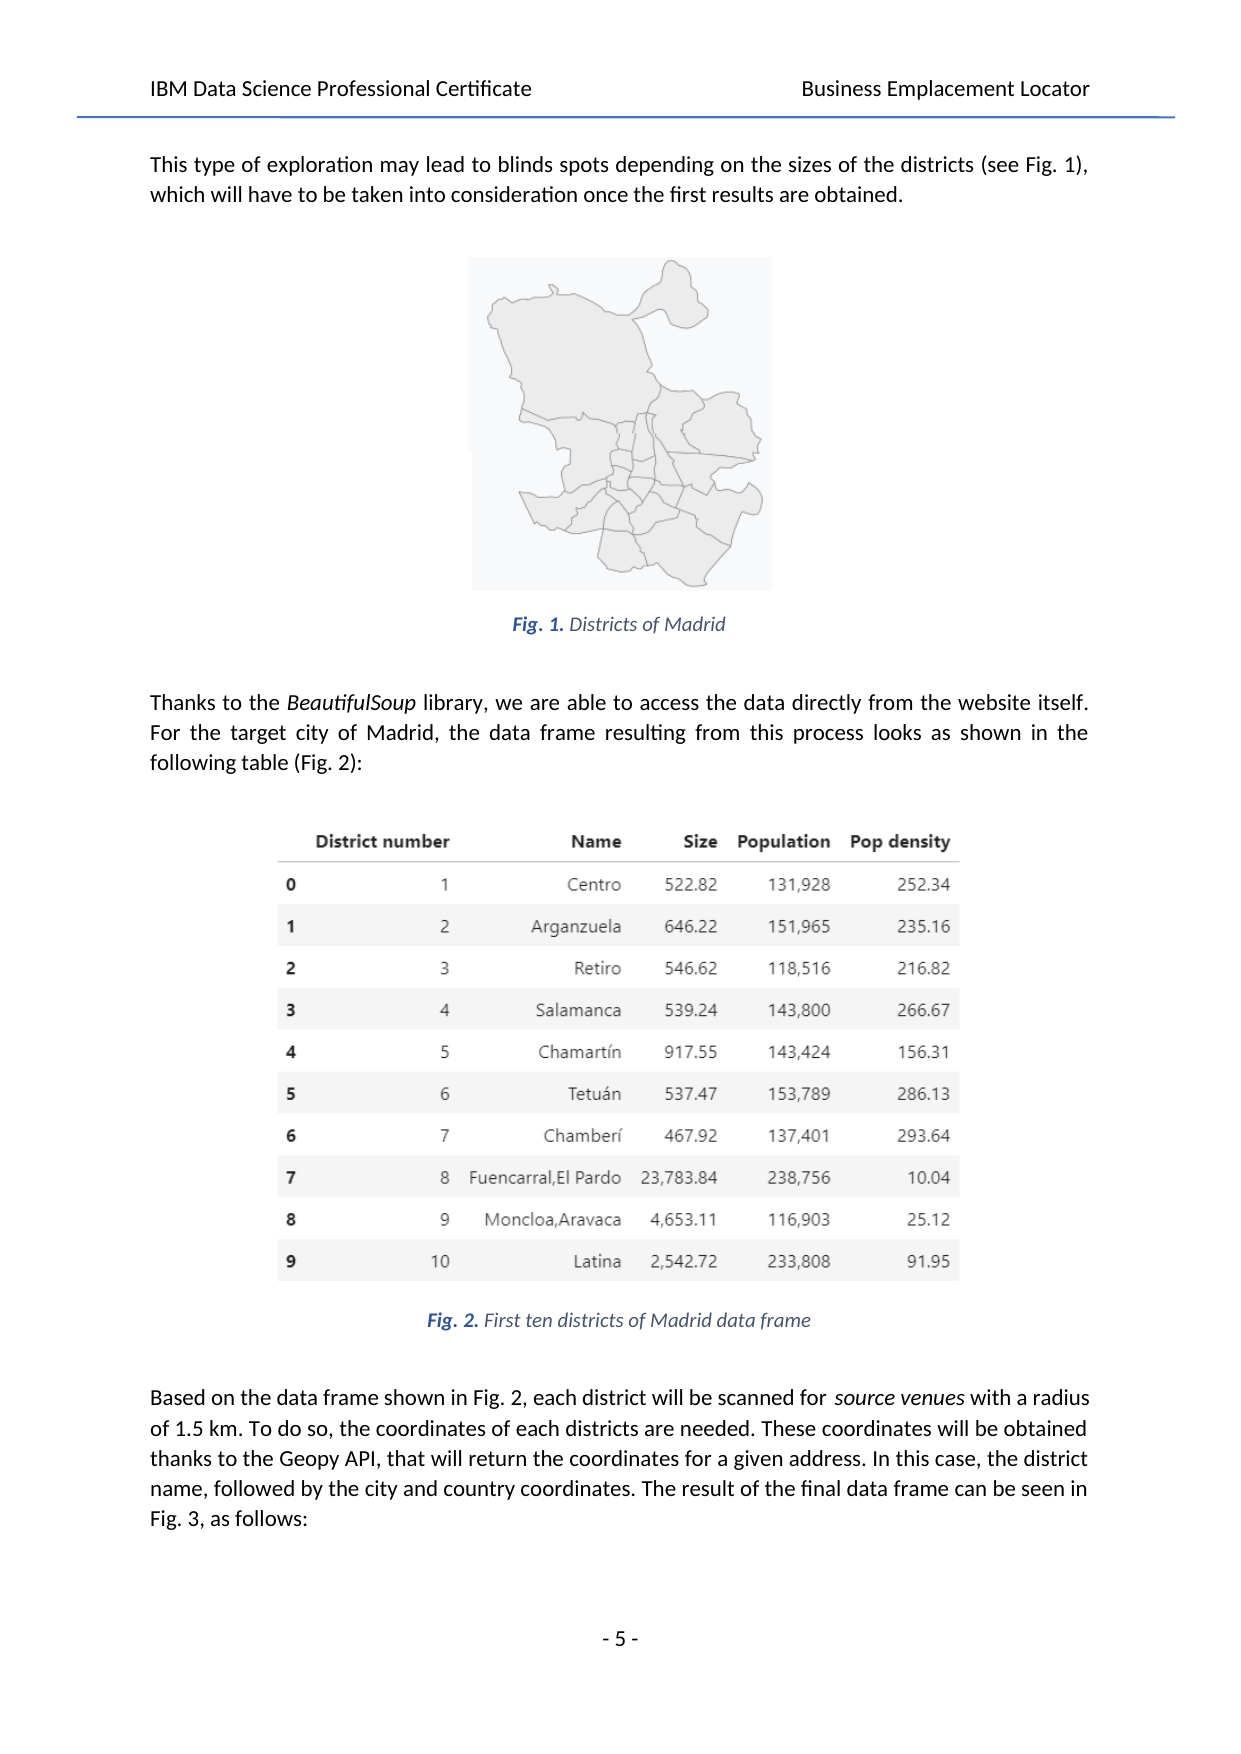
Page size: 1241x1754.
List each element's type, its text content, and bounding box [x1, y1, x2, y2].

text Based on the data frame shown in Fig. 2, each district will be scanned for source venues with a radius of 1.5 km. To do so, the coordinates of each districts are needed. These coordinates will be obtained thanks to the Geopy API, that will return the coordinates for a given address. In this case, the district name, followed by the city and country coordinates. The result of the final data frame can be seen in Fig. 3, as follows: [150, 1383, 1090, 1532]
text Fig. 2. First ten districts of Madrid data frame [150, 1307, 1090, 1332]
picture [277, 825, 963, 1289]
text Fig. 1. Districts of Madrid [150, 612, 1090, 637]
text Thanks to the BeautifulSoup library, we are able to access the data directly from the website itself. For the target city of Madrid, the data frame resulting from this process looks as shown in the following table (Fig. 2): [150, 688, 1090, 777]
picture [468, 257, 773, 593]
text This type of exploration may lead to blinds spots depending on the sizes of the districts (see Fig. 1), which will have to be taken into consideration once the first results are obtained. [150, 150, 1090, 208]
